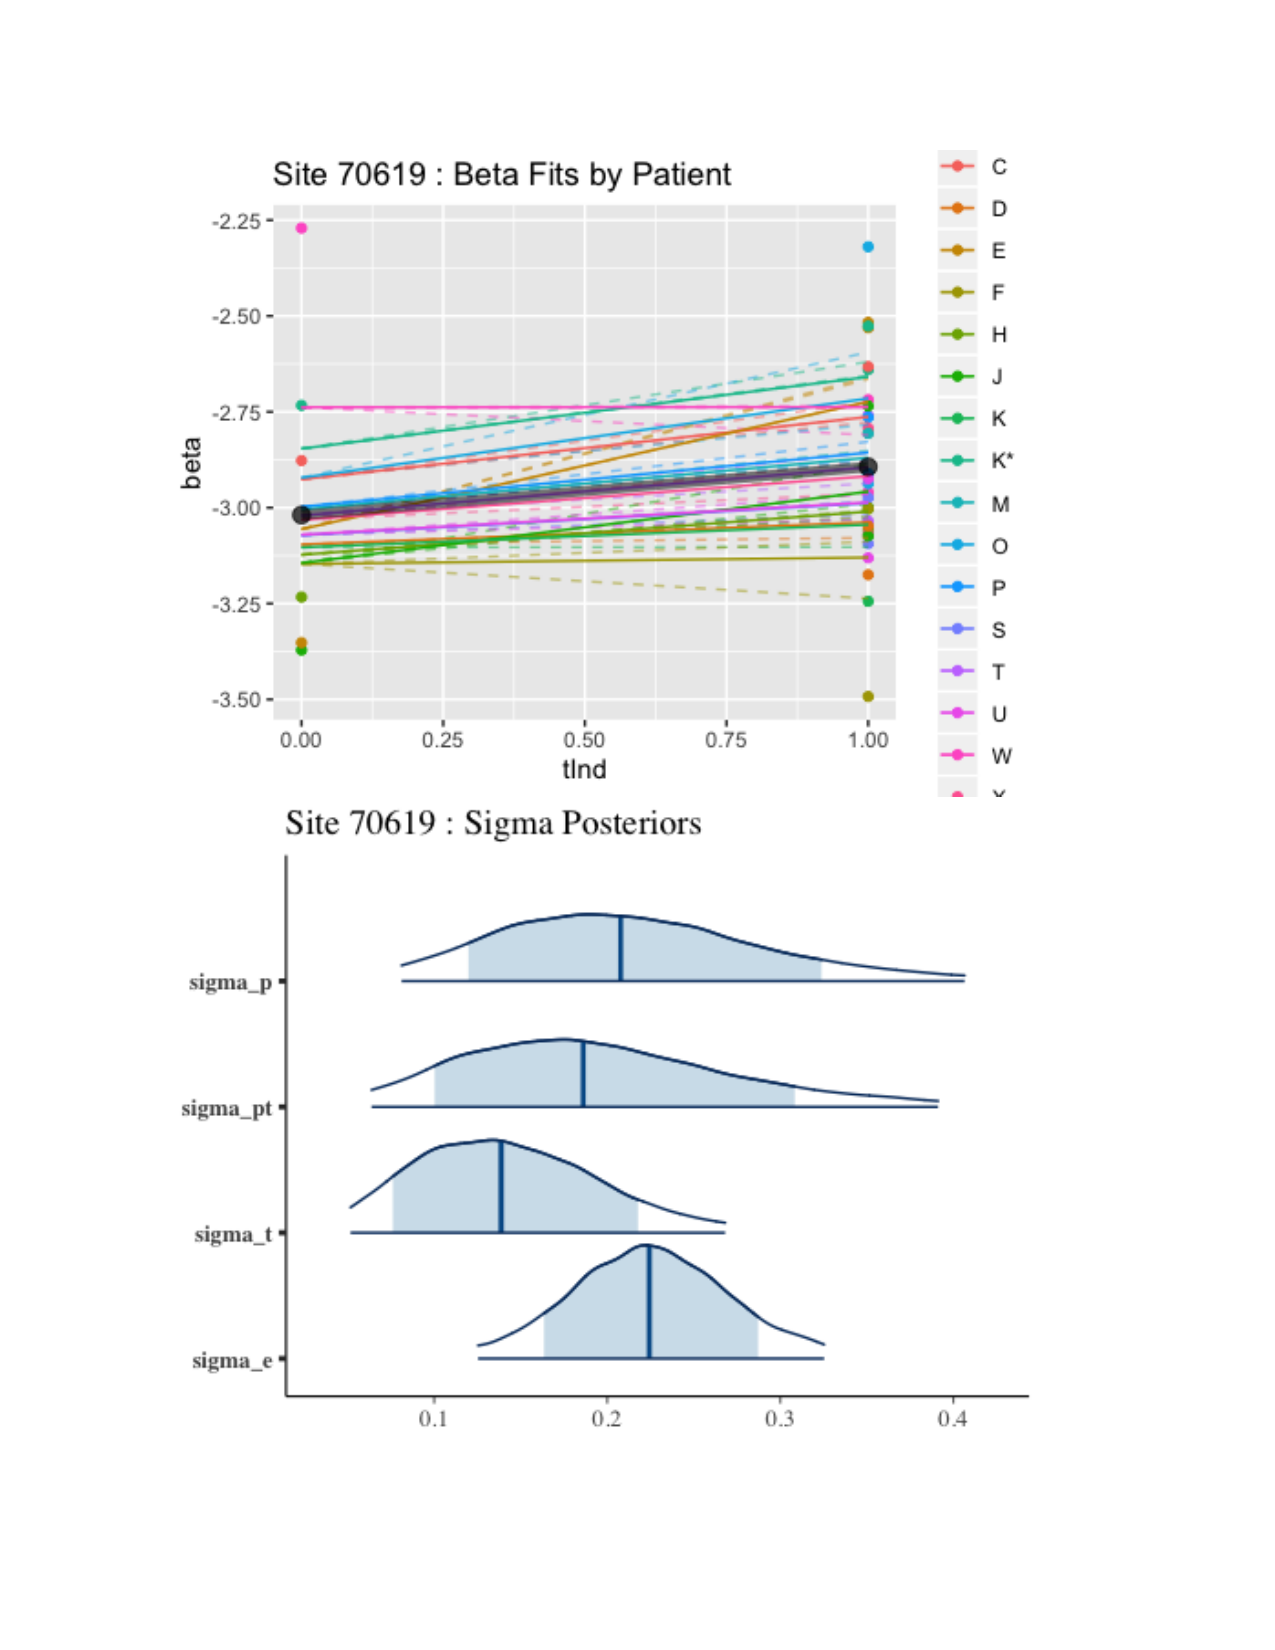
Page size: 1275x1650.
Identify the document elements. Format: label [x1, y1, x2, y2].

picture [168, 150, 1044, 1445]
